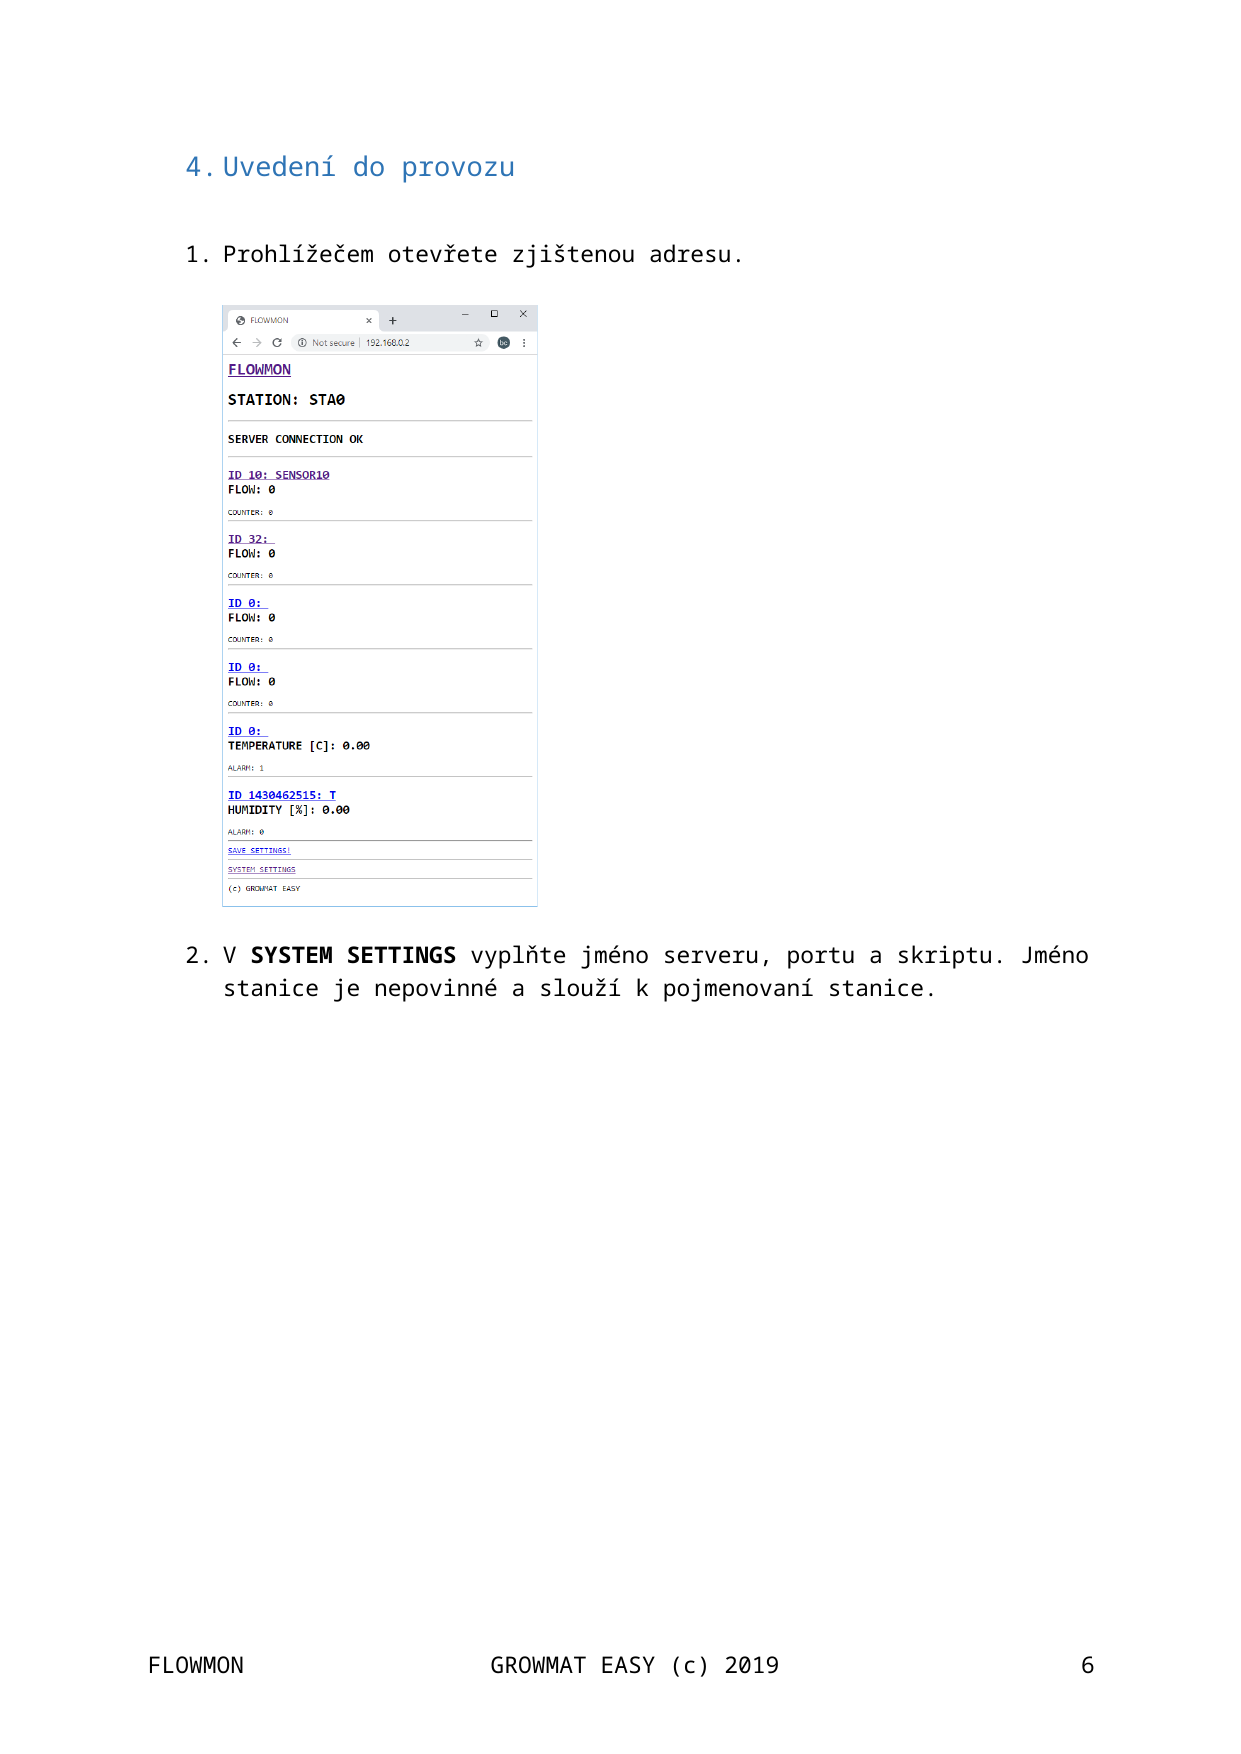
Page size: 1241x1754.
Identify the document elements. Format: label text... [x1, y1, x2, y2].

picture [222, 305, 538, 907]
list V SYSTEM SETTINGS vyplňte jméno serveru, portu a skriptu. Jméno stanice je nepovinné a slouží k pojmenovaní stanice. [185, 938, 1093, 1037]
subtitle Uvedení do provozu [185, 148, 1093, 184]
